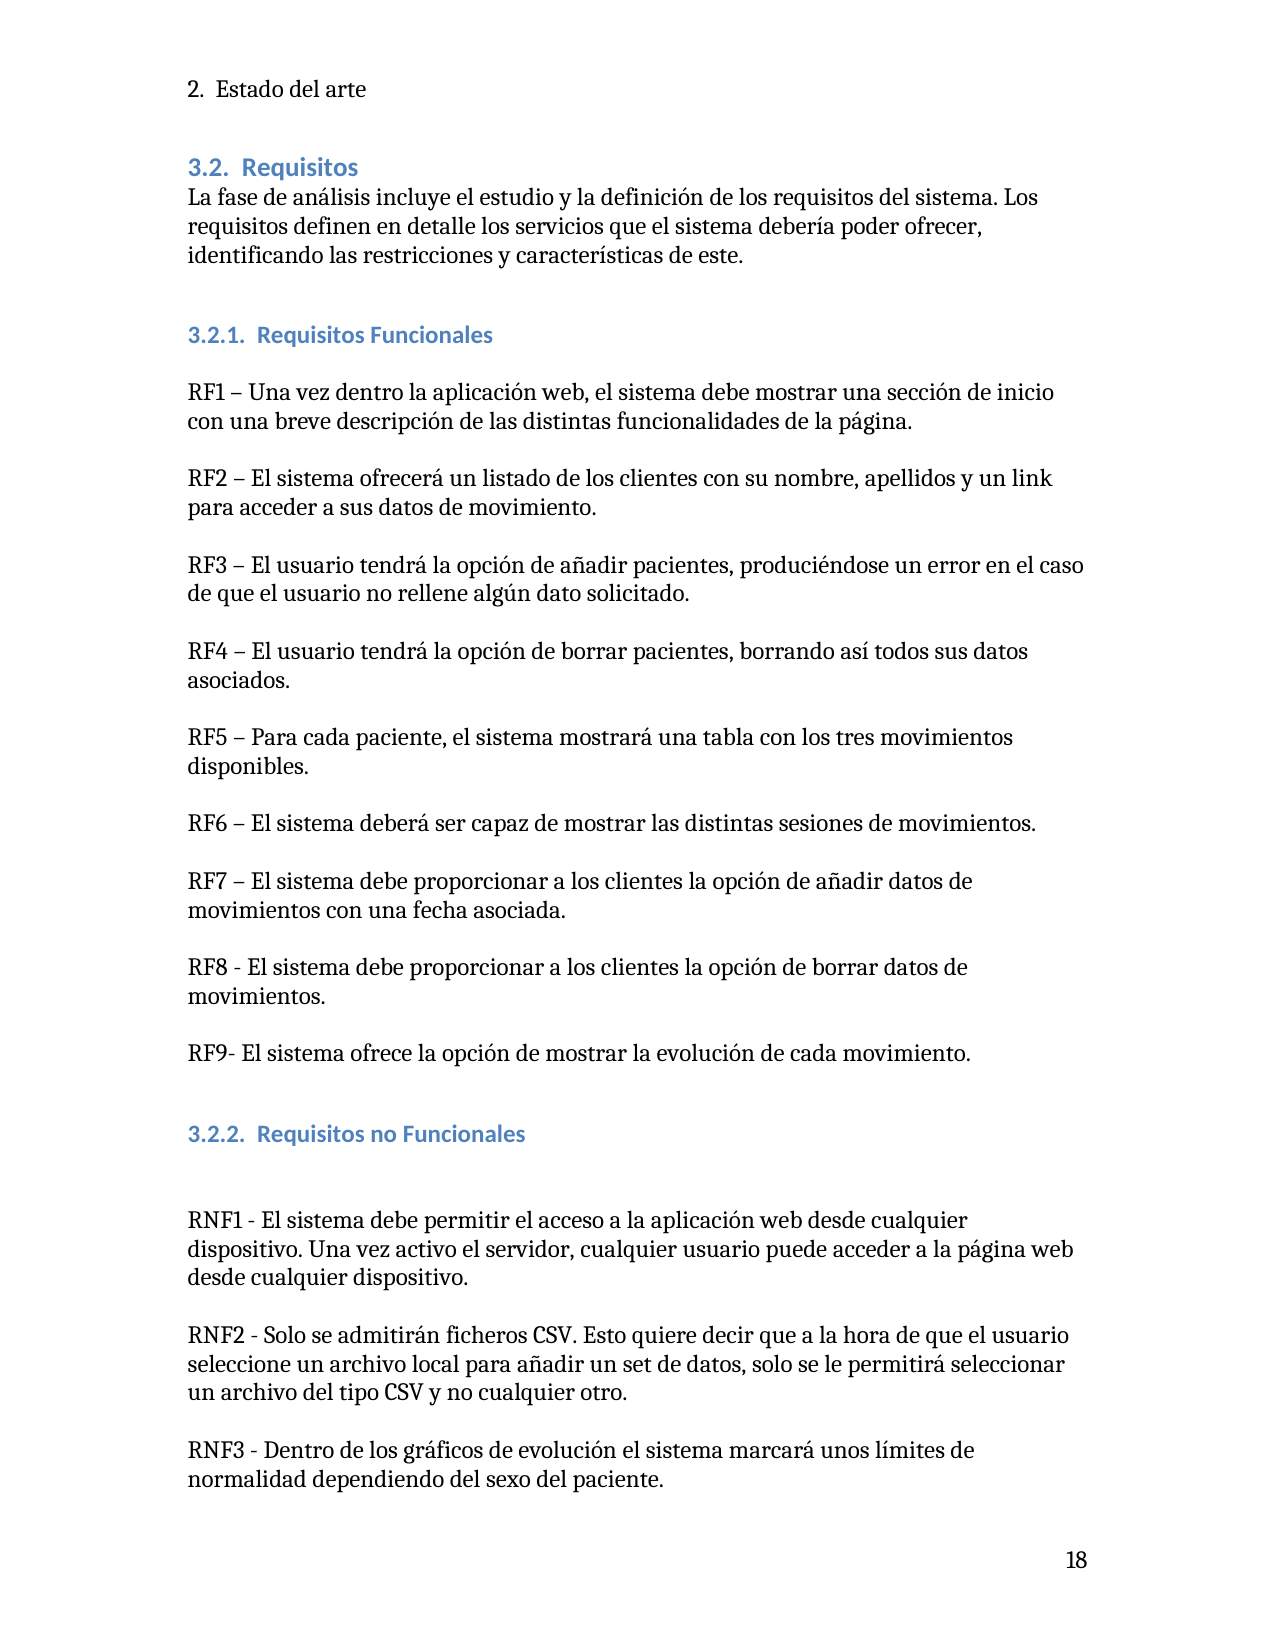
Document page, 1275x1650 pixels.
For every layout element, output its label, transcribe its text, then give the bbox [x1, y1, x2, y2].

text RF6 – El sistema deberá ser capaz de mostrar las distintas sesiones de movimientos. [187, 809, 1087, 838]
text RF3 – El usuario tendrá la opción de añadir pacientes, produciéndose un error en el caso de que el usuario no rellene algún dato solicitado. [187, 551, 1087, 608]
text RNF2 - Solo se admitirán ficheros CSV. Esto quiere decir que a la hora de que el usuario seleccione un archivo local para añadir un set de datos, solo se le permitirá seleccionar un archivo del tipo CSV y no cualquier otro. [187, 1321, 1087, 1407]
text RNF3 - Dentro de los gráficos de evolución el sistema marcará unos límites de normalidad dependiendo del sexo del paciente. [187, 1436, 1087, 1493]
text RF7 – El sistema debe proporcionar a los clientes la opción de añadir datos de movimientos con una fecha asociada. [187, 867, 1087, 924]
subtitle 3.2.2. Requisitos no Funcionales [187, 1118, 1087, 1148]
text RF8 - El sistema debe proporcionar a los clientes la opción de borrar datos de movimientos. [187, 953, 1087, 1011]
text RF9- El sistema ofrece la opción de mostrar la evolución de cada movimiento. [187, 1039, 1087, 1068]
text RF4 – El usuario tendrá la opción de borrar pacientes, borrando así todos sus datos asociados. [187, 637, 1087, 694]
text RF2 – El sistema ofrecerá un listado de los clientes con su nombre, apellidos y un link para acceder a sus datos de movimiento. [187, 464, 1087, 522]
subtitle 3.2.1. Requisitos Funcionales [187, 319, 1087, 349]
text RF1 – Una vez dentro la aplicación web, el sistema debe mostrar una sección de inicio con una breve descripción de las distintas funcionalidades de la página. [187, 378, 1087, 436]
text La fase de análisis incluye el estudio y la definición de los requisitos del sistema. Los requisitos definen en detalle los servicios que el sistema debería poder ofrecer, identificando las restricciones y características de este. [187, 183, 1087, 269]
text RF5 – Para cada paciente, el sistema mostrará una tabla con los tres movimientos disponibles. [187, 723, 1087, 781]
subtitle 3.2. Requisitos [187, 150, 1087, 183]
text RNF1 - El sistema debe permitir el acceso a la aplicación web desde cualquier dispositivo. Una vez activo el servidor, cualquier usuario puede acceder a la página web desde cualquier dispositivo. [187, 1206, 1087, 1292]
